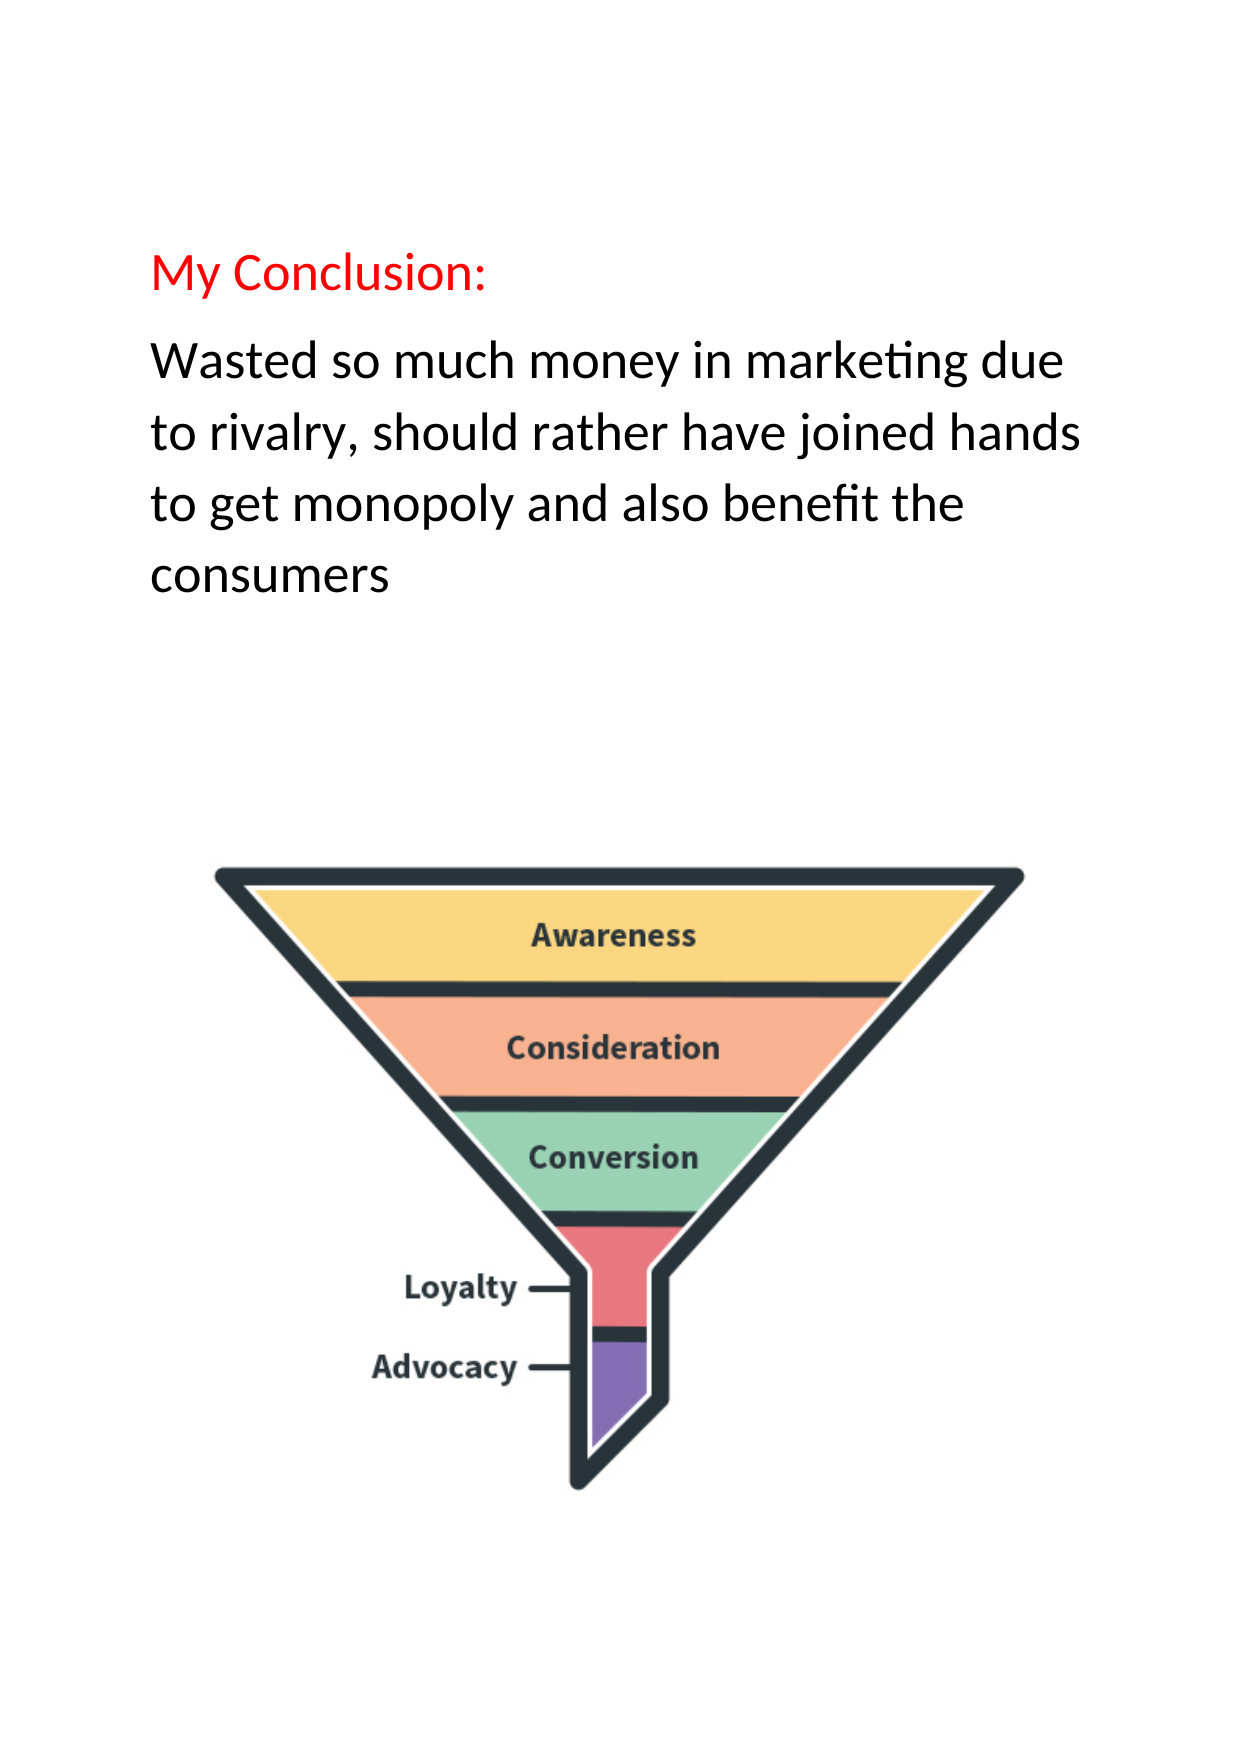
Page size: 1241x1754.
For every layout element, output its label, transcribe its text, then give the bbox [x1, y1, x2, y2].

picture [150, 831, 1088, 1527]
text Wasted so much money in marketing due to rivalry, should rather have joined hands to get monopoly and also benefit the consumers [150, 326, 1090, 636]
text My Conclusion: [150, 238, 1090, 304]
